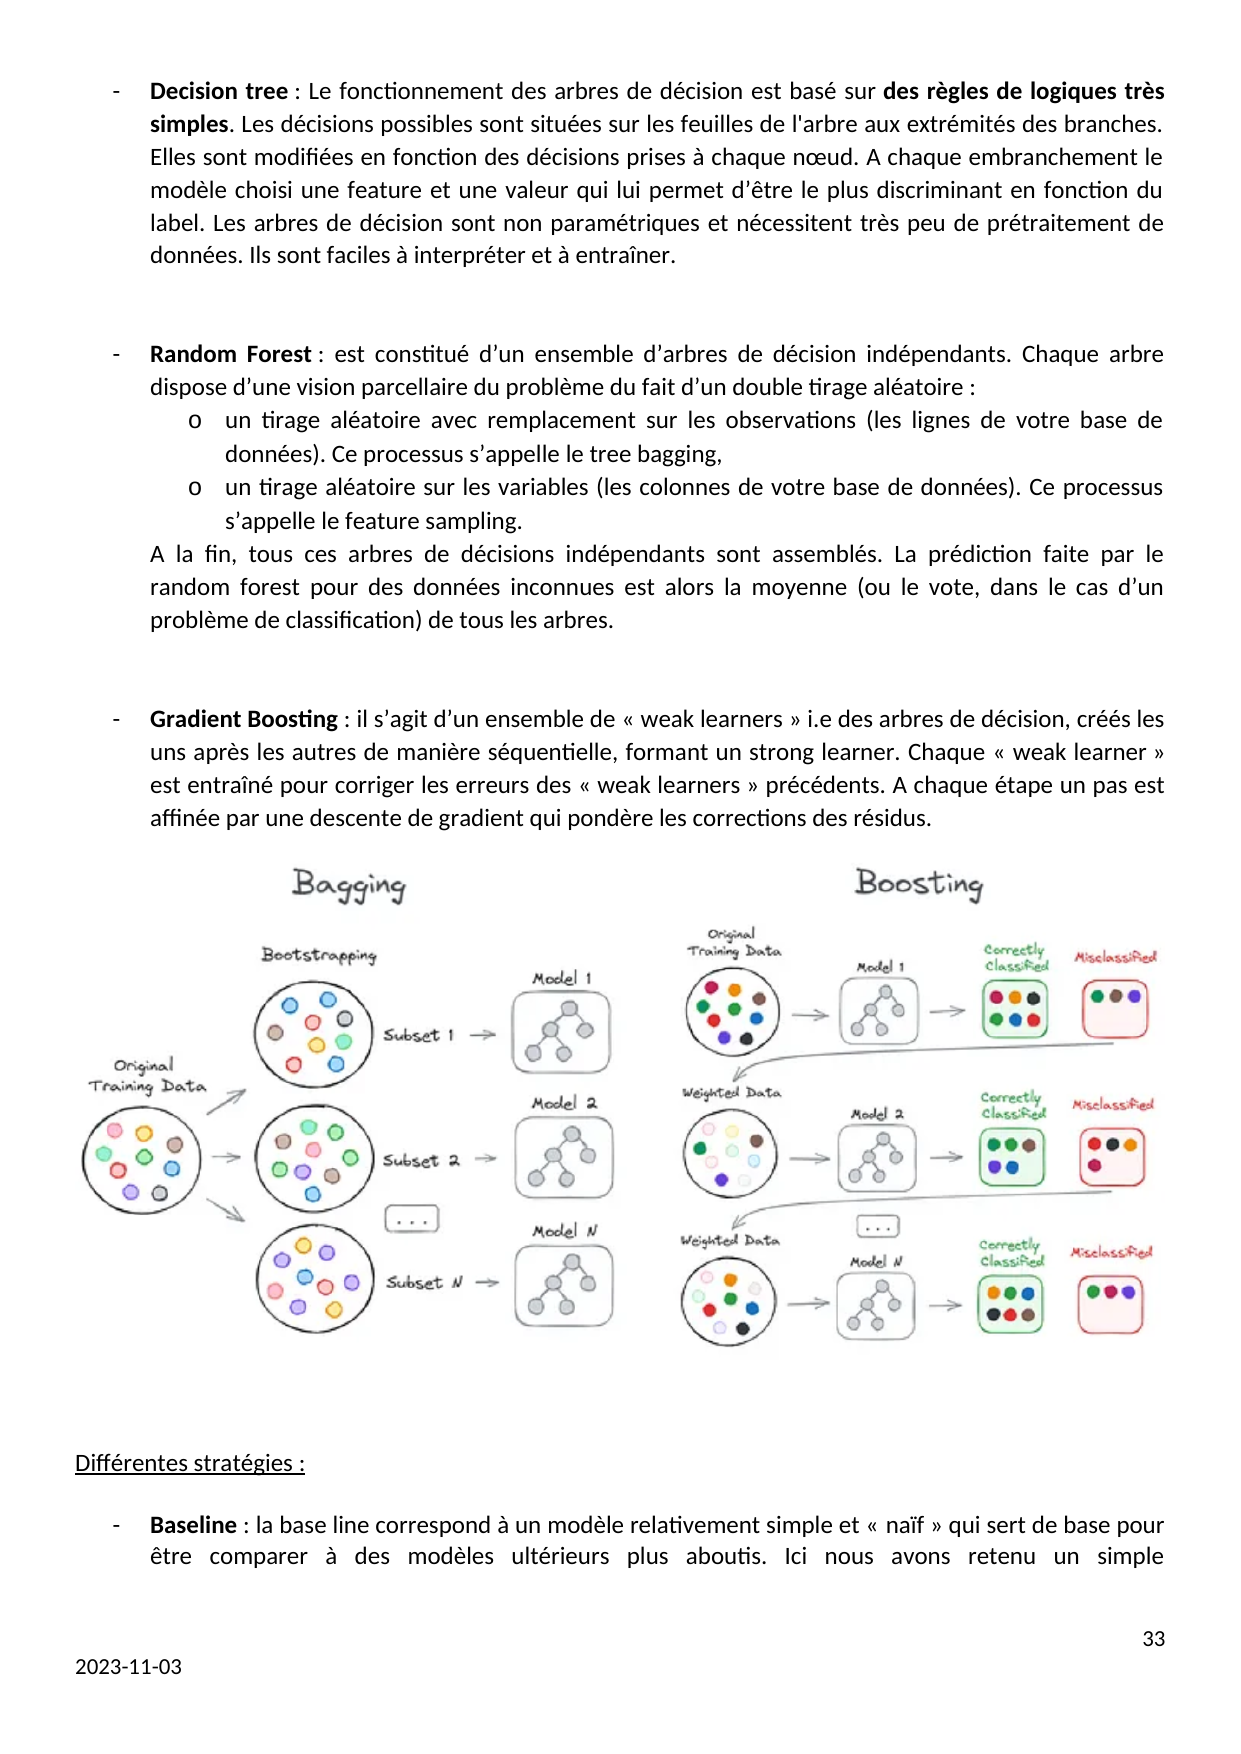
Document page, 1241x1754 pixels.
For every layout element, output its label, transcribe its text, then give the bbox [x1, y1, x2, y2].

list un tirage aléatoire avec remplacement sur les observations (les lignes de votre base de données). Ce processus s’appelle le tree bagging, [187, 404, 1165, 469]
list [112, 1509, 1165, 1570]
list Gradient Boosting : il s’agit d’un ensemble de « weak learners » i.e des arbres de décision, créés les uns après les autres de manière séquentielle, formant un strong learner. Chaque « weak learner » est entraîné pour corriger les erreurs des « weak learners » précédents. A chaque étape un pas est affinée par une descente de gradient qui pondère les corrections des résidus. [112, 703, 1165, 832]
list Decision tree : Le fonctionnement des arbres de décision est basé sur des règles de logiques très simples. Les décisions possibles sont situées sur les feuilles de l'arbre aux extrémités des branches. Elles sont modifiées en fonction des décisions prises à chaque nœud. A chaque embranchement le modèle choisi une feature et une valeur qui lui permet d’être le plus discriminant en fonction du label. Les arbres de décision sont non paramétriques et nécessitent très peu de prétraitement de données. Ils sont faciles à interpréter et à entraîner. [112, 75, 1165, 270]
list Random Forest : est constitué d’un ensemble d’arbres de décision indépendants. Chaque arbre dispose d’une vision parcellaire du problème du fait d’un double tirage aléatoire : [112, 338, 1165, 402]
picture [75, 851, 1166, 1360]
list A la fin, tous ces arbres de décisions indépendants sont assemblés. La prédiction faite par le random forest pour des données inconnues est alors la moyenne (ou le vote, dans le cas d’un problème de classification) de tous les arbres. [150, 538, 1165, 635]
text Différentes stratégies : [75, 1447, 1165, 1478]
list un tirage aléatoire sur les variables (les colonnes de votre base de données). Ce processus s’appelle le feature sampling. [187, 471, 1165, 536]
